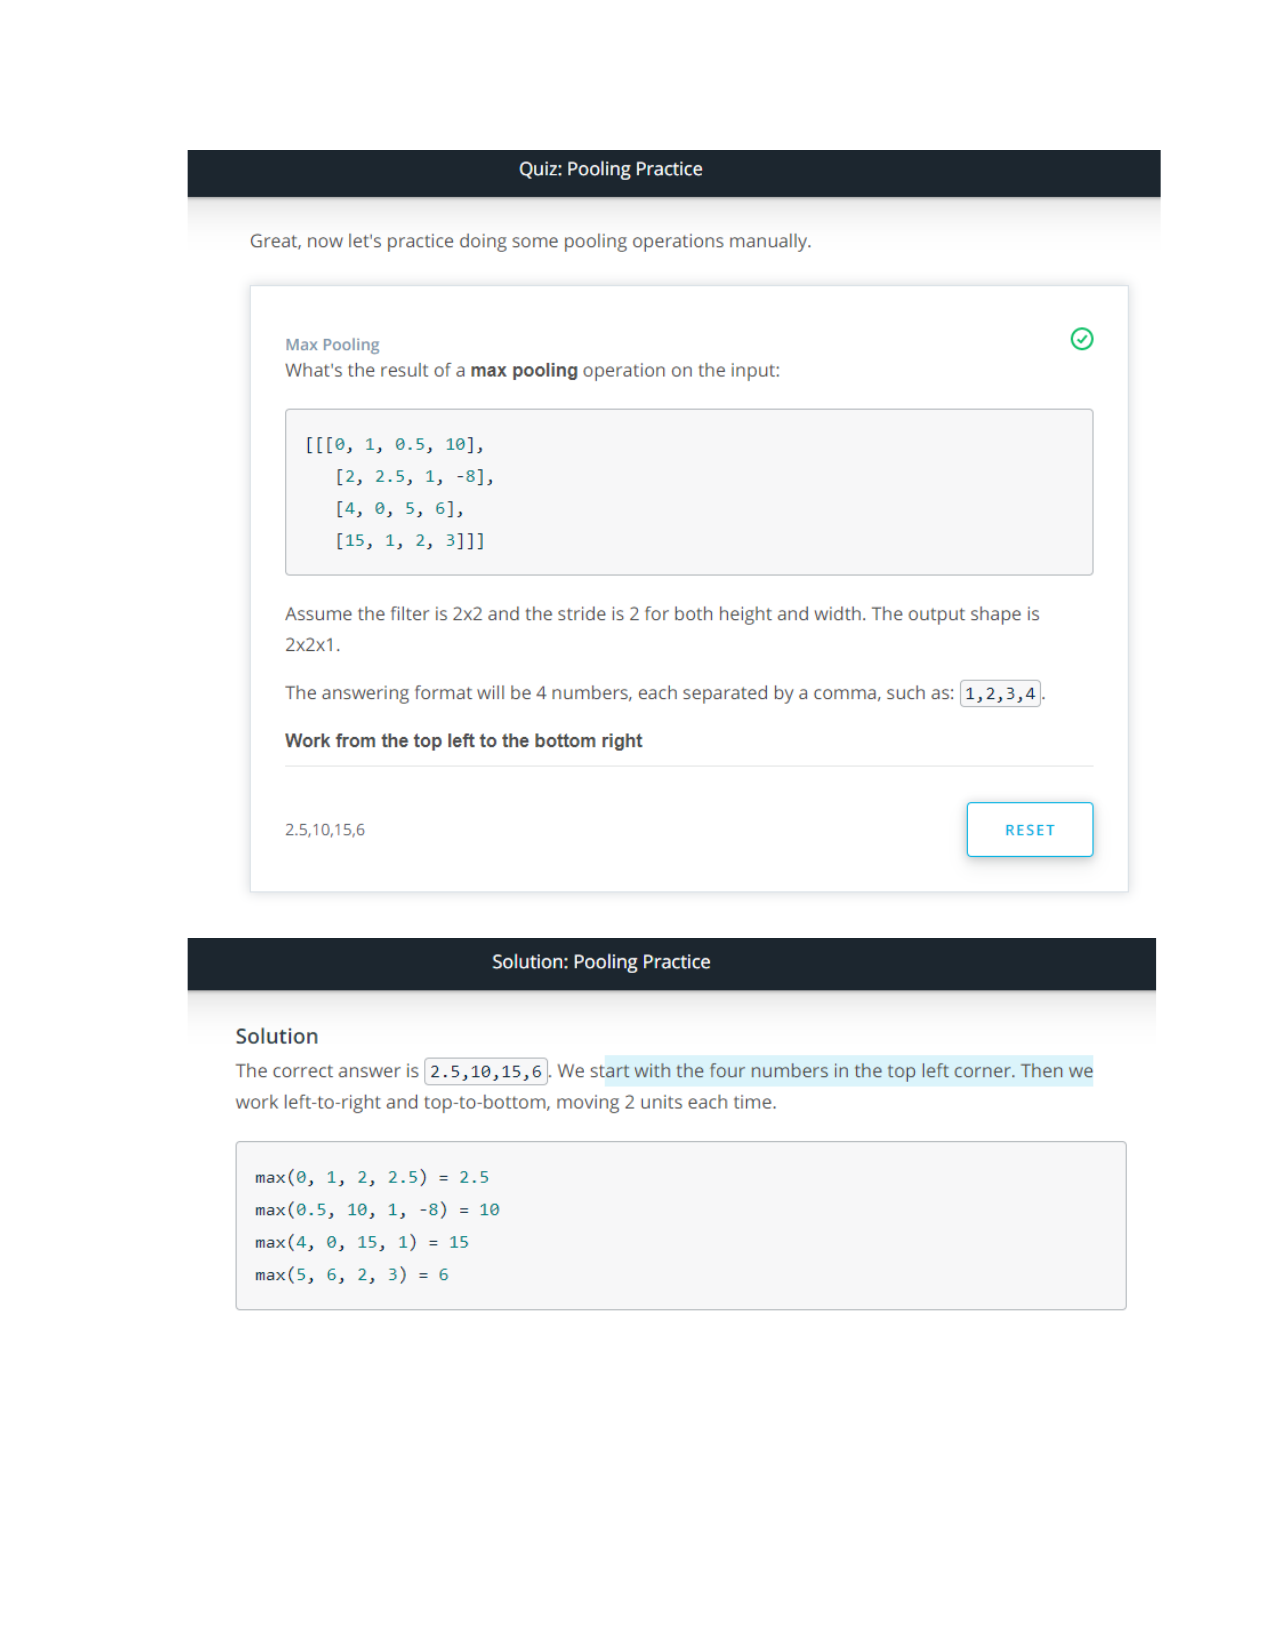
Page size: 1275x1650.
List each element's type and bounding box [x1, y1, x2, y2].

picture [187, 938, 1157, 1351]
picture [187, 150, 1161, 920]
